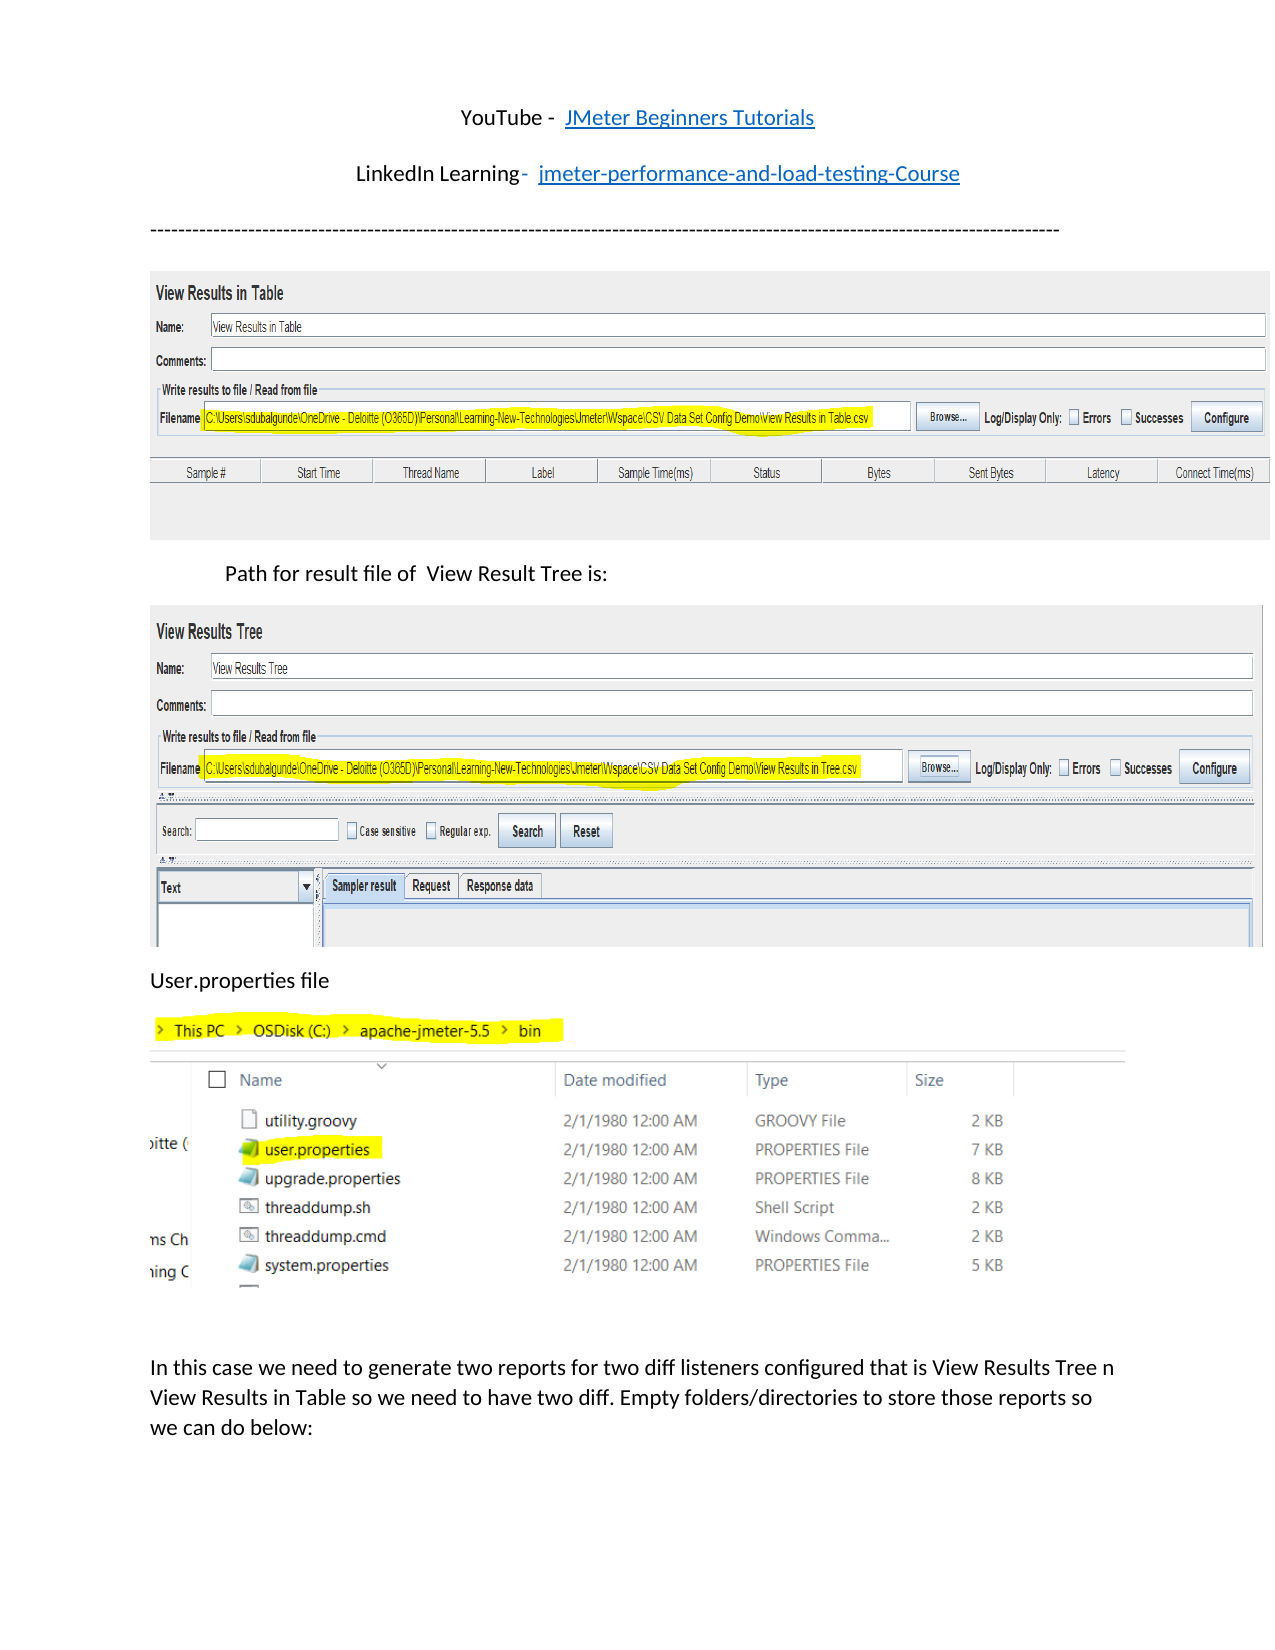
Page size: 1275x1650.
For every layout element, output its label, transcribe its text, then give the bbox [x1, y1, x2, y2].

text User.properties file [150, 966, 1125, 994]
picture [150, 1012, 1125, 1288]
picture [150, 605, 1263, 947]
list Path for result file of View Result Tree is: [225, 559, 1125, 587]
picture [150, 271, 1271, 540]
text In this case we need to generate two reports for two diff listeners configured that is View Results Tree n View Results in Table so we need to have two diff. Empty folders/directories to store those reports so we can do below: [150, 1353, 1125, 1441]
